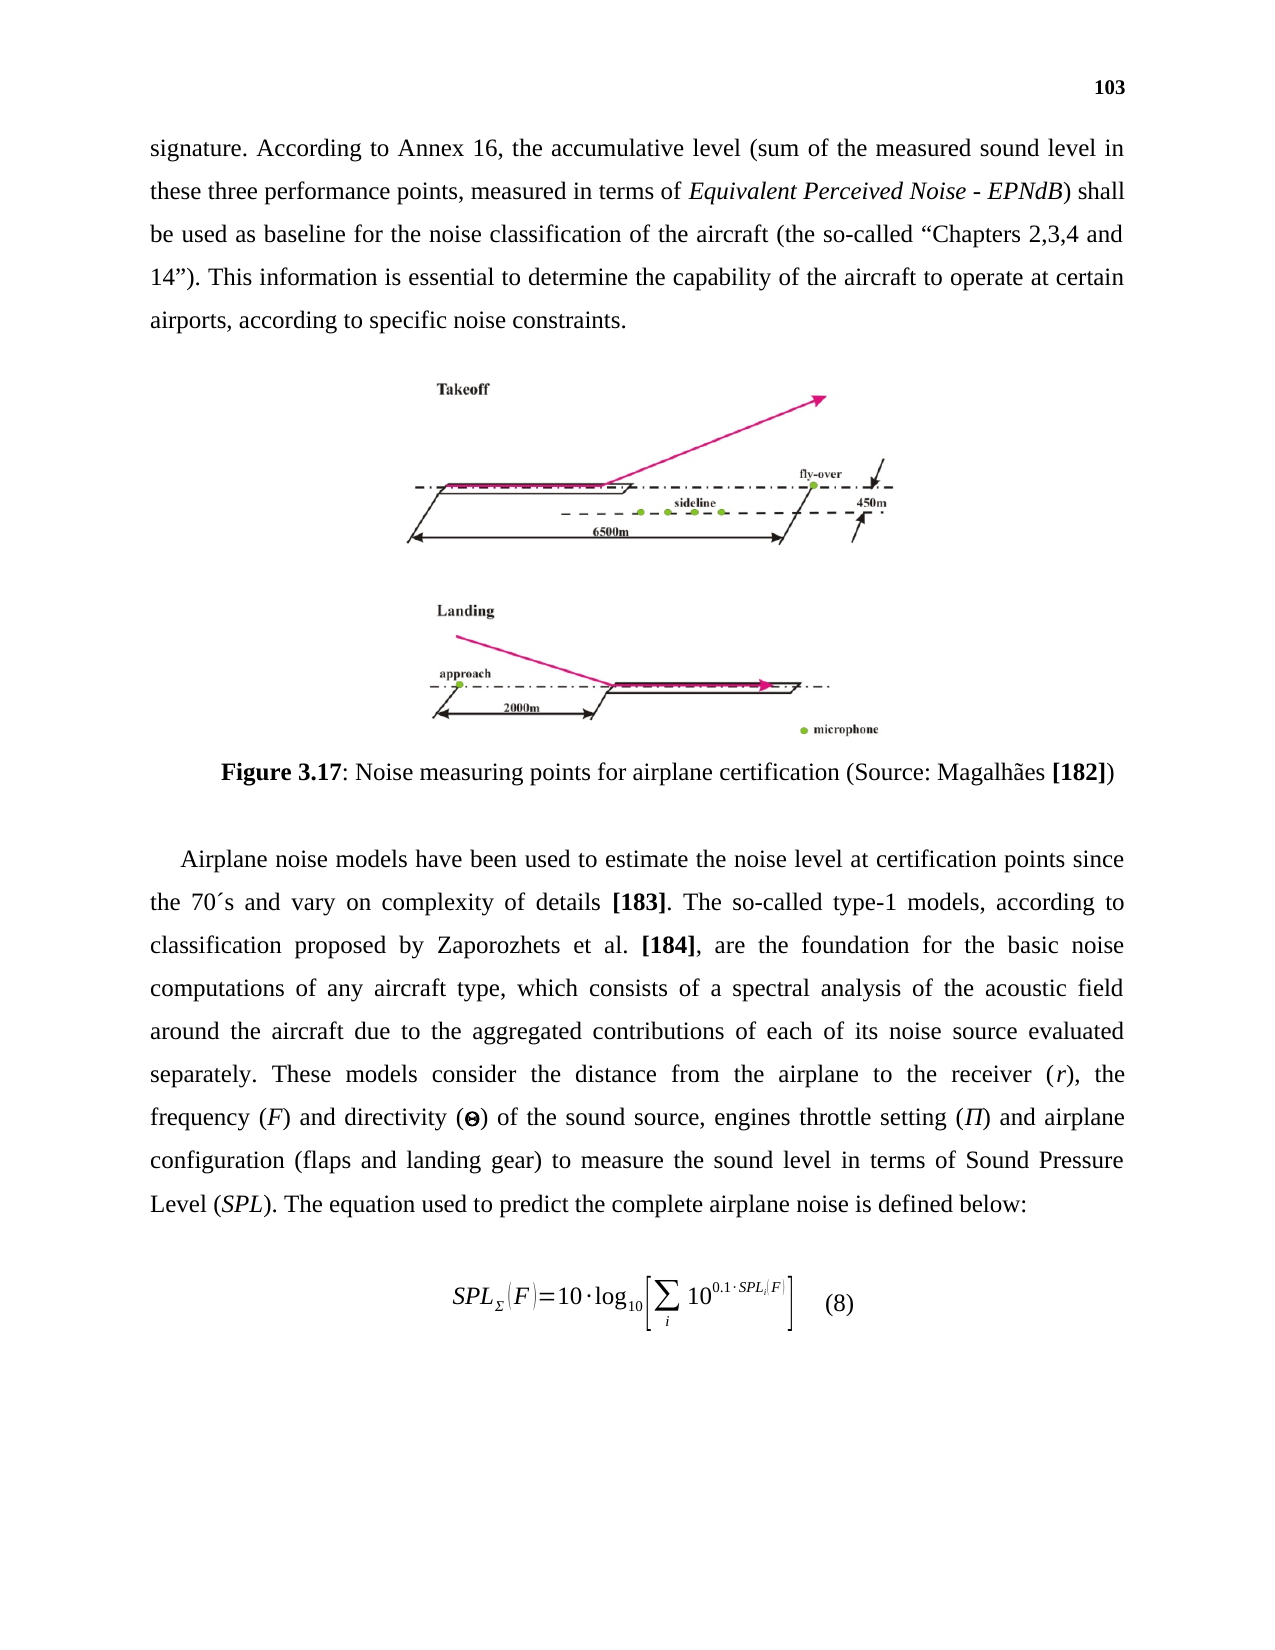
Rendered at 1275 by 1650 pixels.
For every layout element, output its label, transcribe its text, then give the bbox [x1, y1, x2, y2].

text Figure 3.17: Noise measuring points for airplane certification (Source: Magalhães ) [180, 757, 1125, 786]
list (8) [150, 1275, 1125, 1333]
picture [372, 348, 933, 746]
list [150, 133, 1125, 334]
list Airplane noise models have been used to estimate the noise level at certification points since the 70´s and vary on complexity of details . The so-called type-1 models, according to classification proposed by Zaporozhets et al. , are the foundation for the basic noise computations of any aircraft type, which consists of a spectral analysis of the acoustic field around the aircraft due to the aggregated contributions of each of its noise source evaluated separately. These models consider the distance from the airplane to the receiver (r), the frequency (F) and directivity () of the sound source, engines throttle setting (П) and airplane configuration (flaps and landing gear) to measure the sound level in terms of Sound Pressure Level (SPL). The equation used to predict the complete airplane noise is defined below: [150, 844, 1125, 1217]
